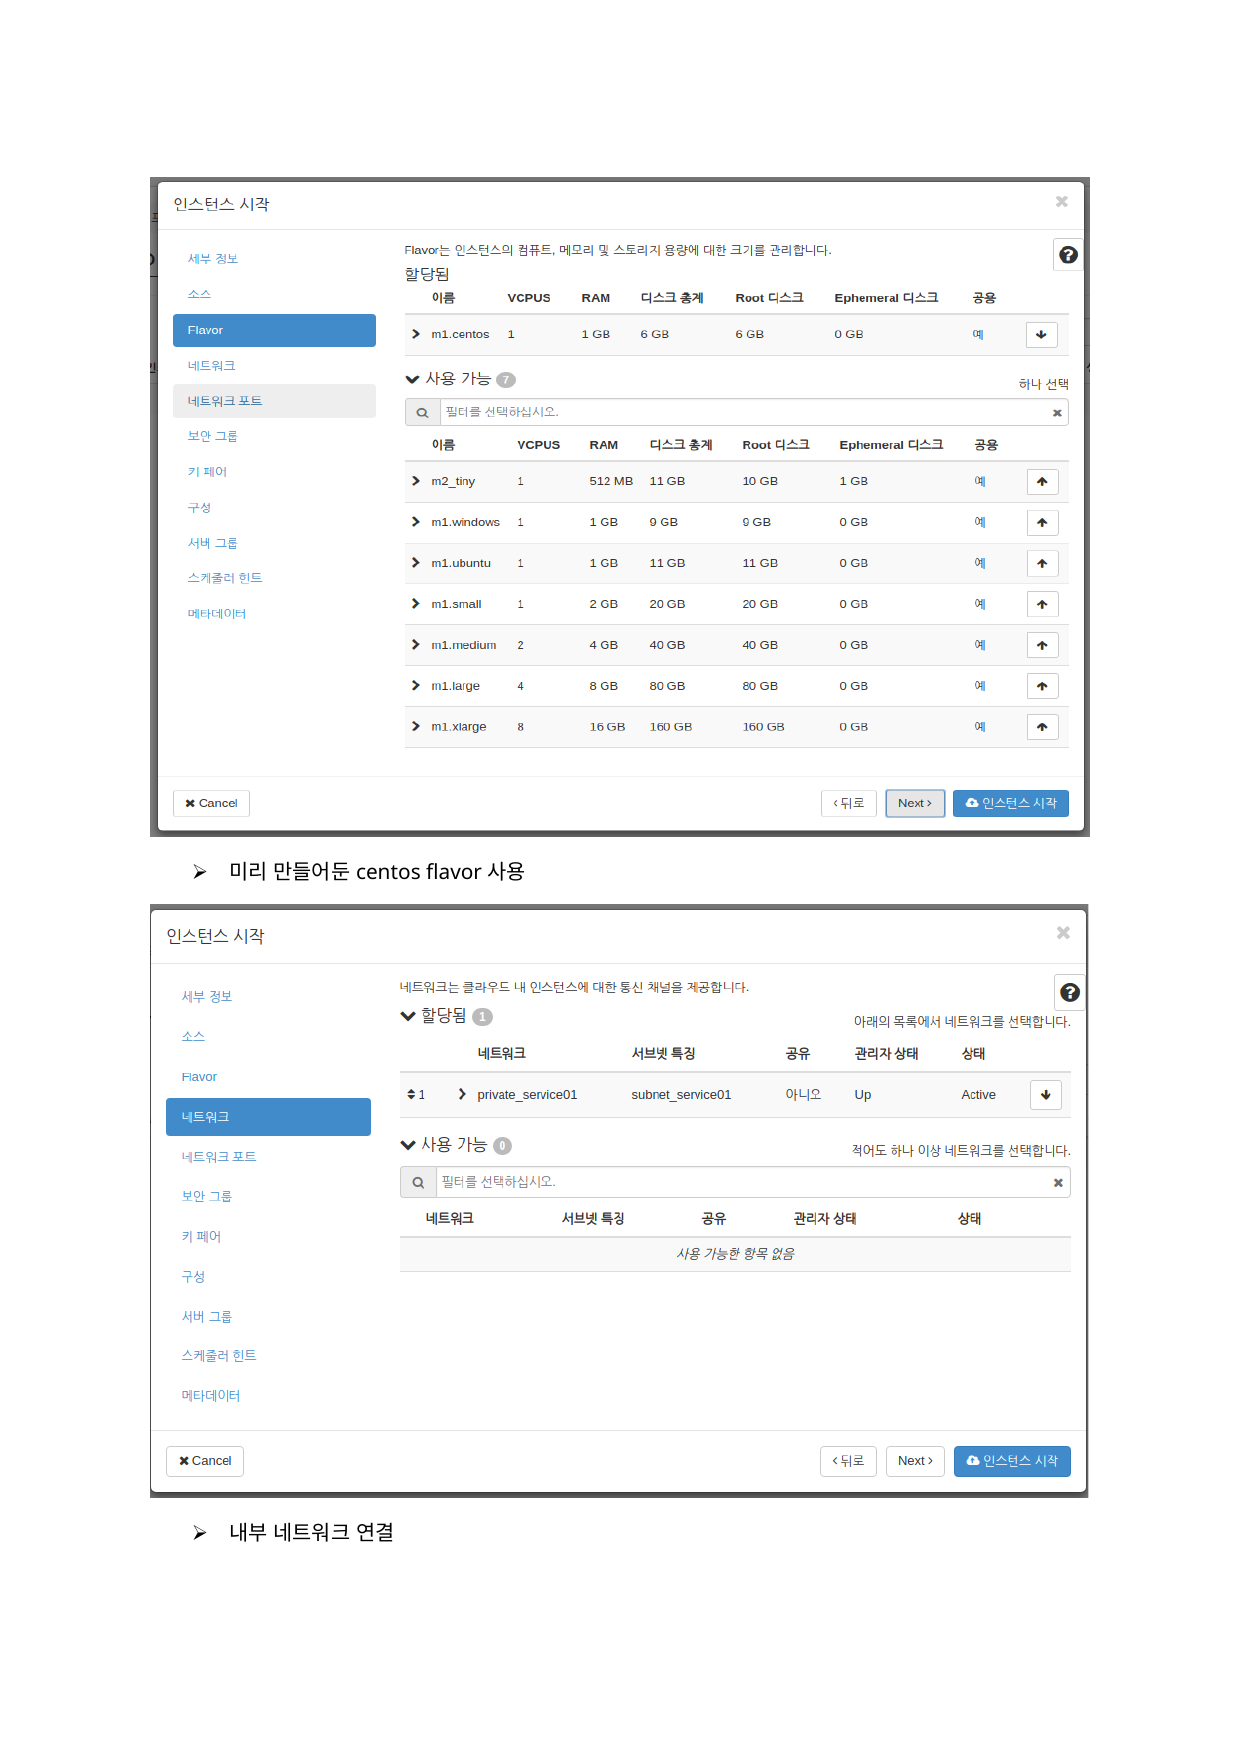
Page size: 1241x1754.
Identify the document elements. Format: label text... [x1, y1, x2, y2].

picture [150, 904, 1089, 1498]
picture [150, 177, 1090, 837]
list 내부 네트워크 연결 [192, 1517, 1090, 1547]
list 미리 만들어둔 centos flavor 사용 [192, 855, 1090, 886]
